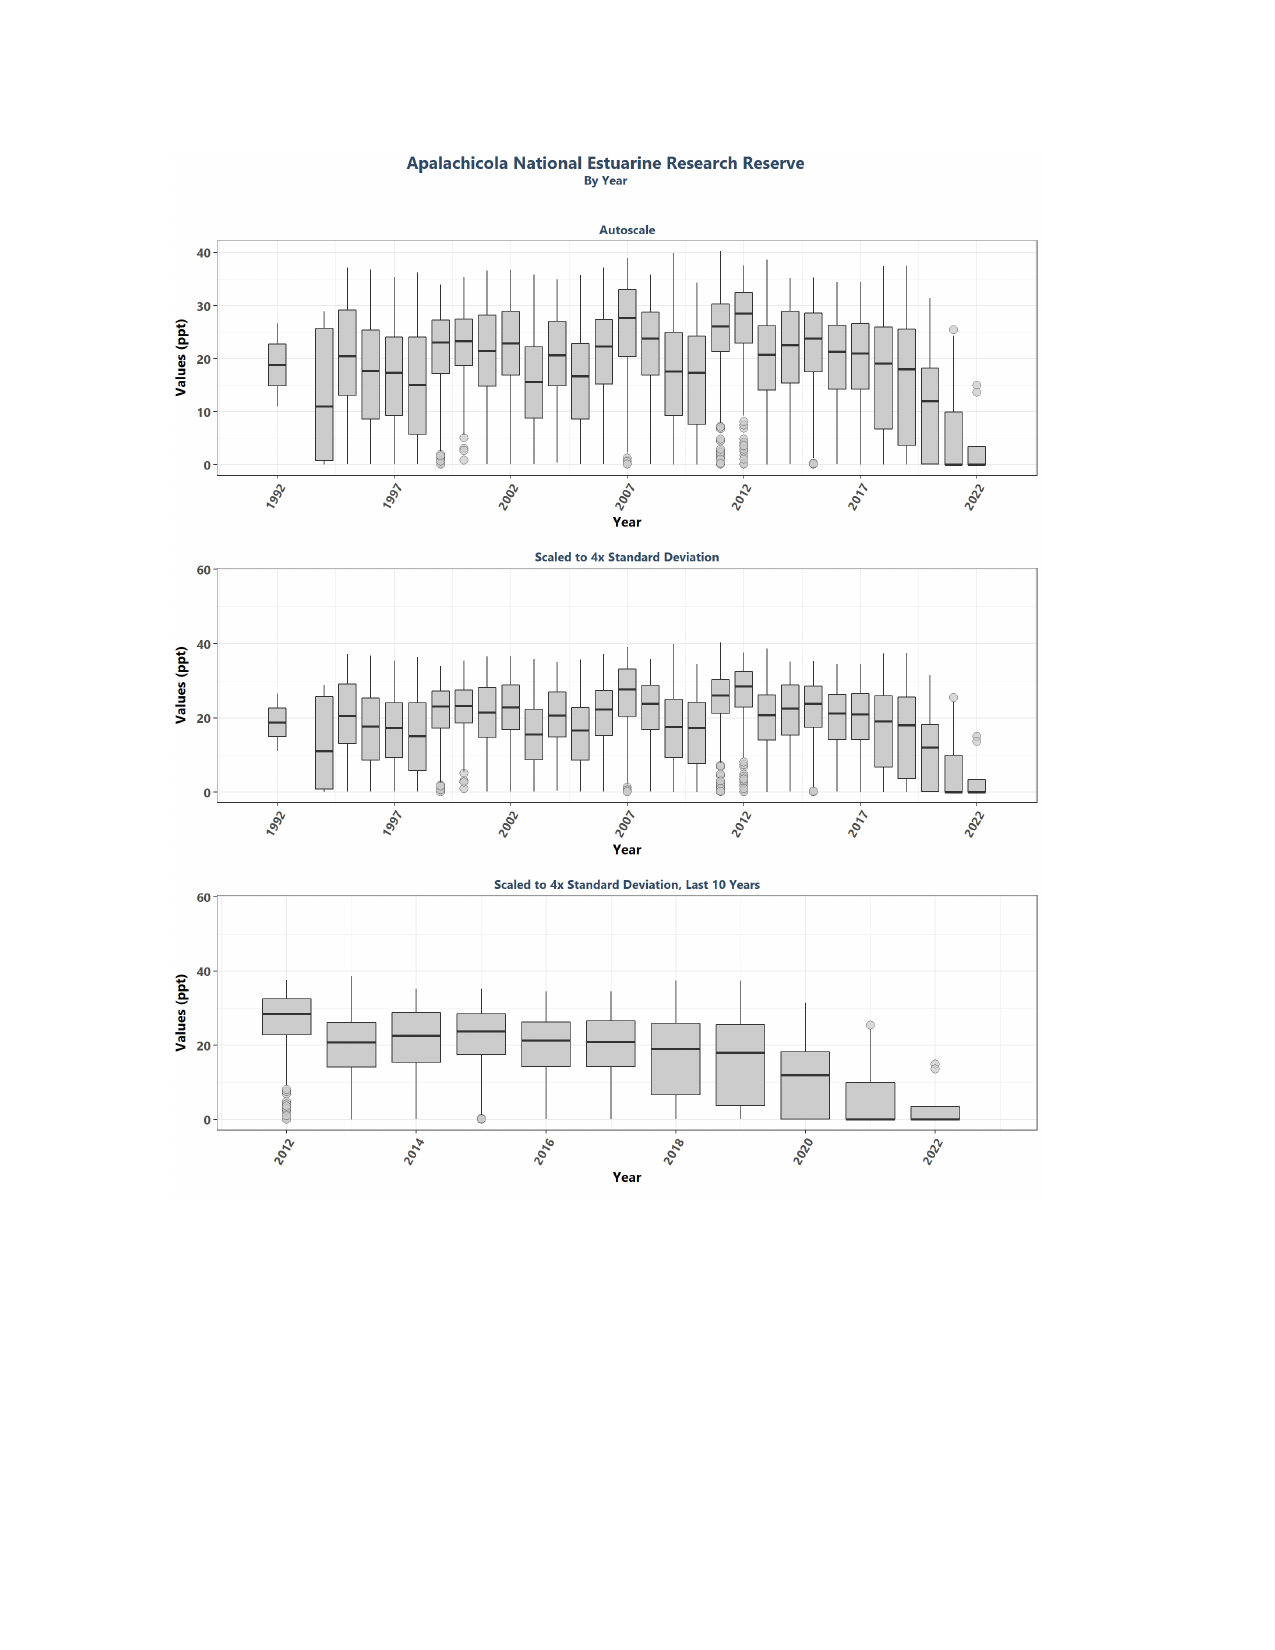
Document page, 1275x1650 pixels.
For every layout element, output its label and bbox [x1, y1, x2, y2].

picture [168, 150, 1044, 1200]
